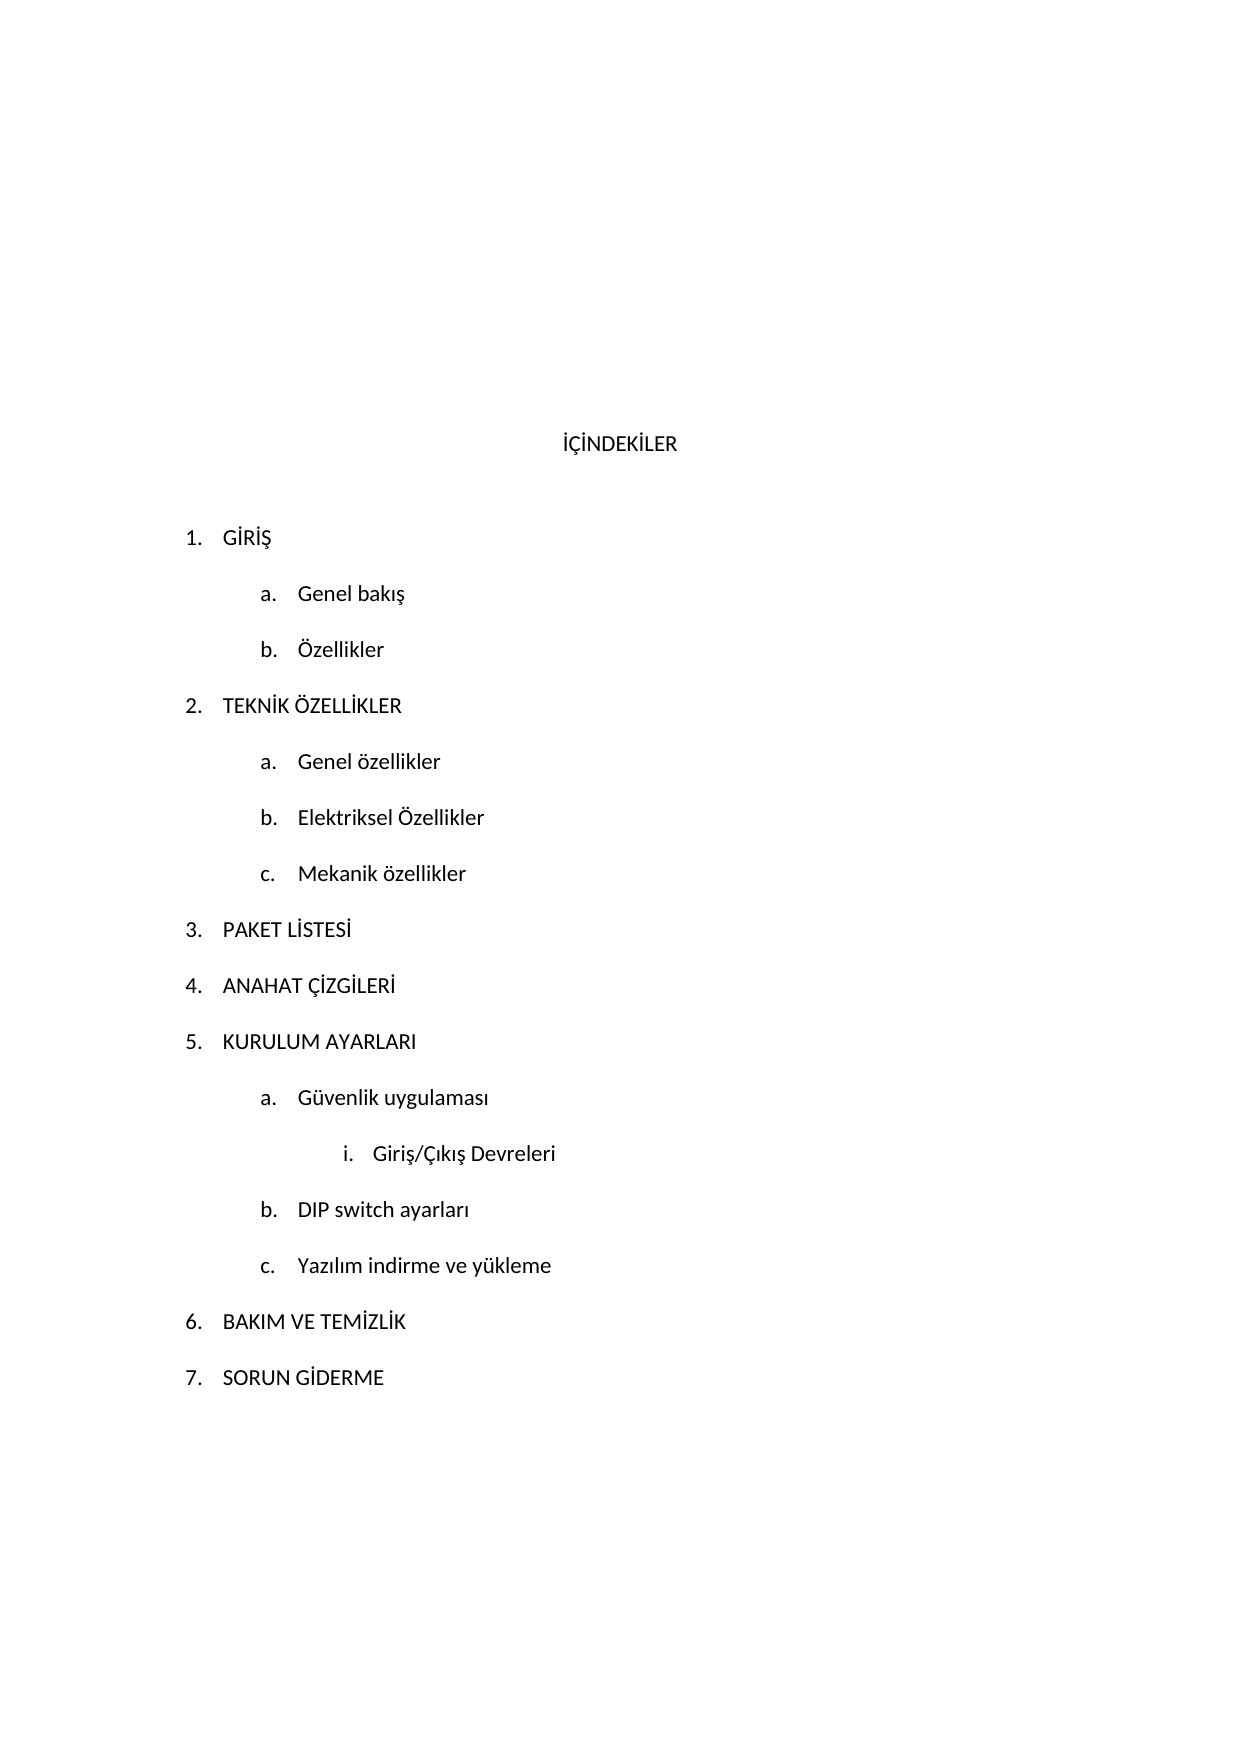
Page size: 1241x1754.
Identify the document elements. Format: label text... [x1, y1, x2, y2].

list KURULUM AYARLARI [185, 1027, 1093, 1055]
list PAKET LİSTESİ [185, 915, 1093, 943]
list DIP switch ayarları [260, 1195, 1093, 1223]
list Güvenlik uygulaması [260, 1083, 1093, 1111]
text İÇİNDEKİLER [148, 429, 1093, 457]
list BAKIM VE TEMİZLİK [185, 1307, 1093, 1335]
list Elektriksel Özellikler [260, 803, 1093, 831]
list TEKNİK ÖZELLİKLER [185, 691, 1093, 719]
list Mekanik özellikler [260, 859, 1093, 887]
list Genel özellikler [260, 747, 1093, 775]
list SORUN GİDERME [185, 1363, 1093, 1391]
list Özellikler [260, 635, 1093, 663]
list ANAHAT ÇİZGİLERİ [185, 971, 1093, 999]
list Genel bakış [260, 579, 1093, 607]
list GİRİŞ [185, 523, 1093, 551]
list Yazılım indirme ve yükleme [260, 1251, 1093, 1279]
list Giriş/Çıkış Devreleri [354, 1139, 1093, 1167]
